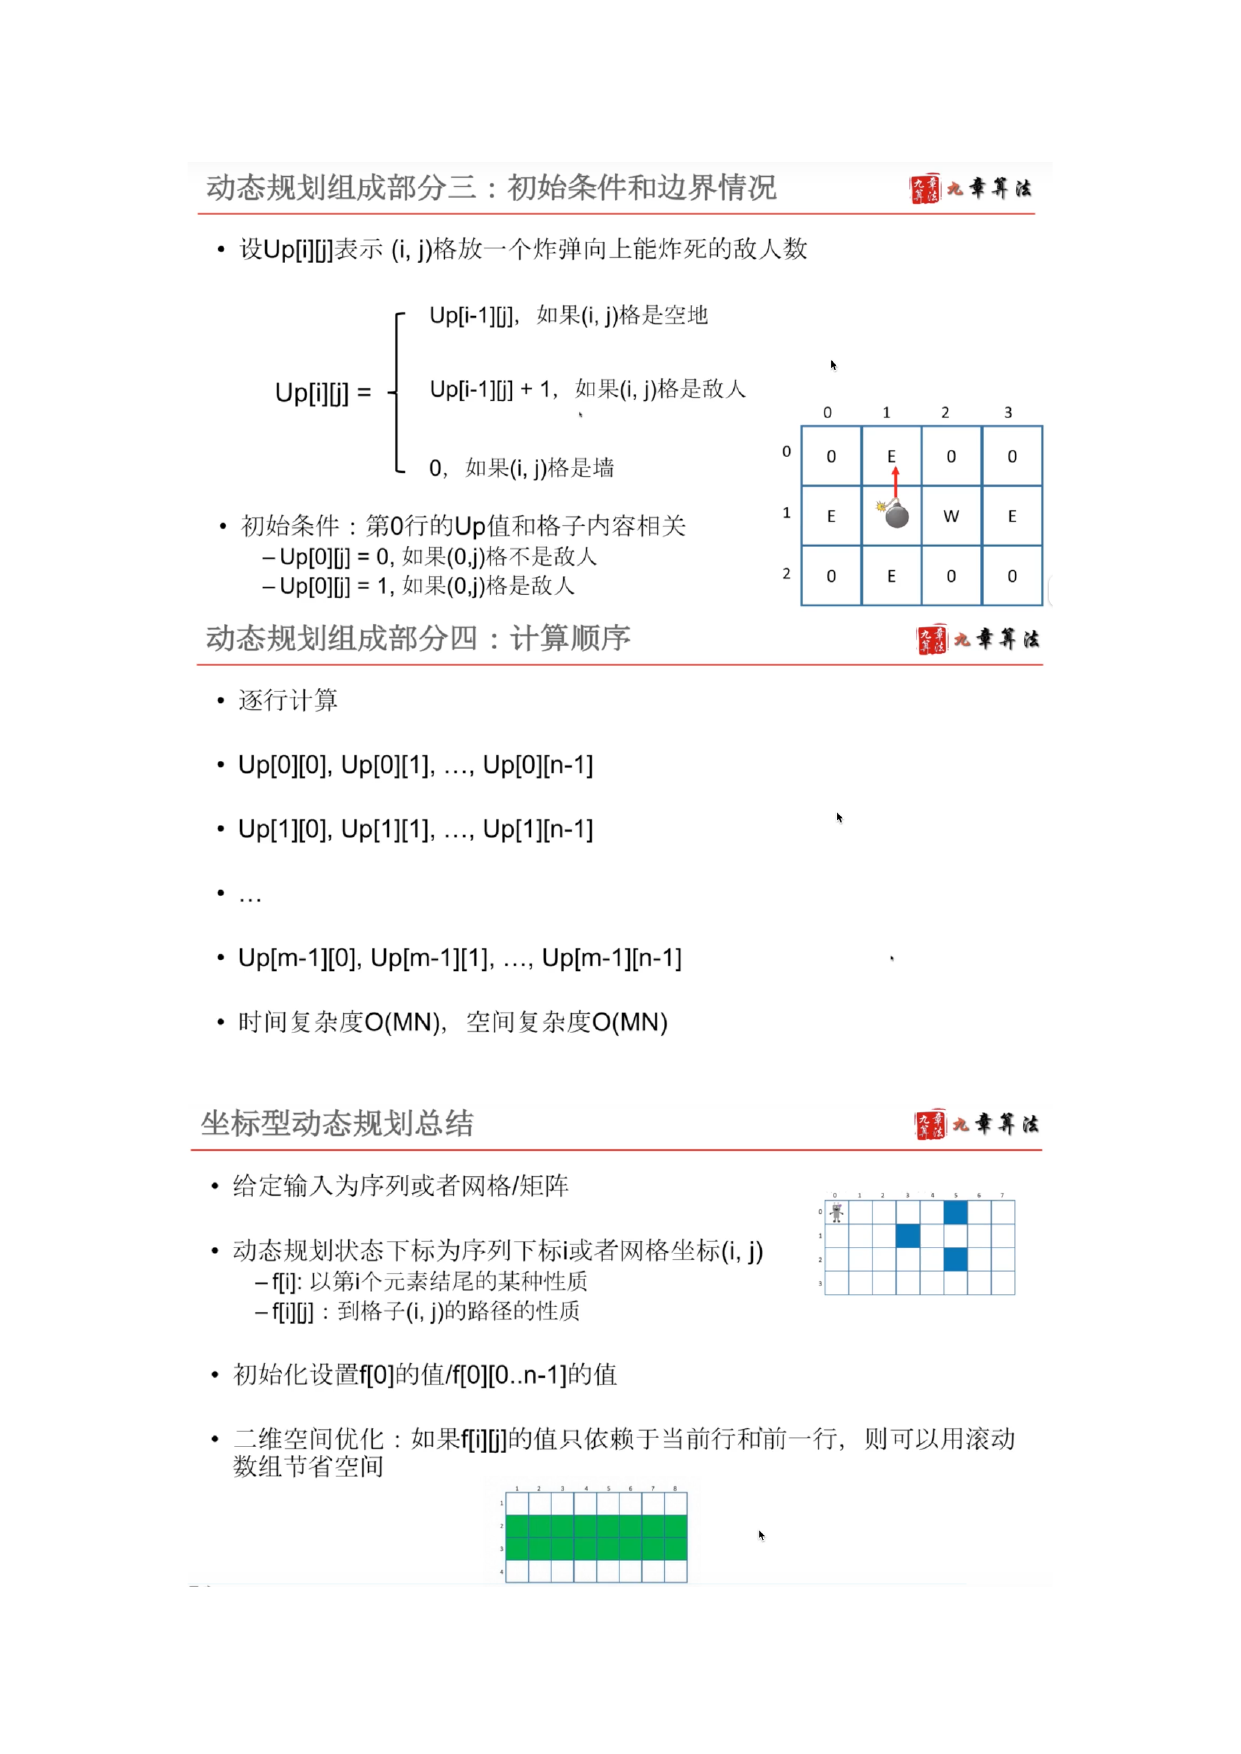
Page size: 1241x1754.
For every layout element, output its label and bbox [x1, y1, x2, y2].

picture [187, 162, 1053, 1082]
picture [187, 1104, 1053, 1587]
